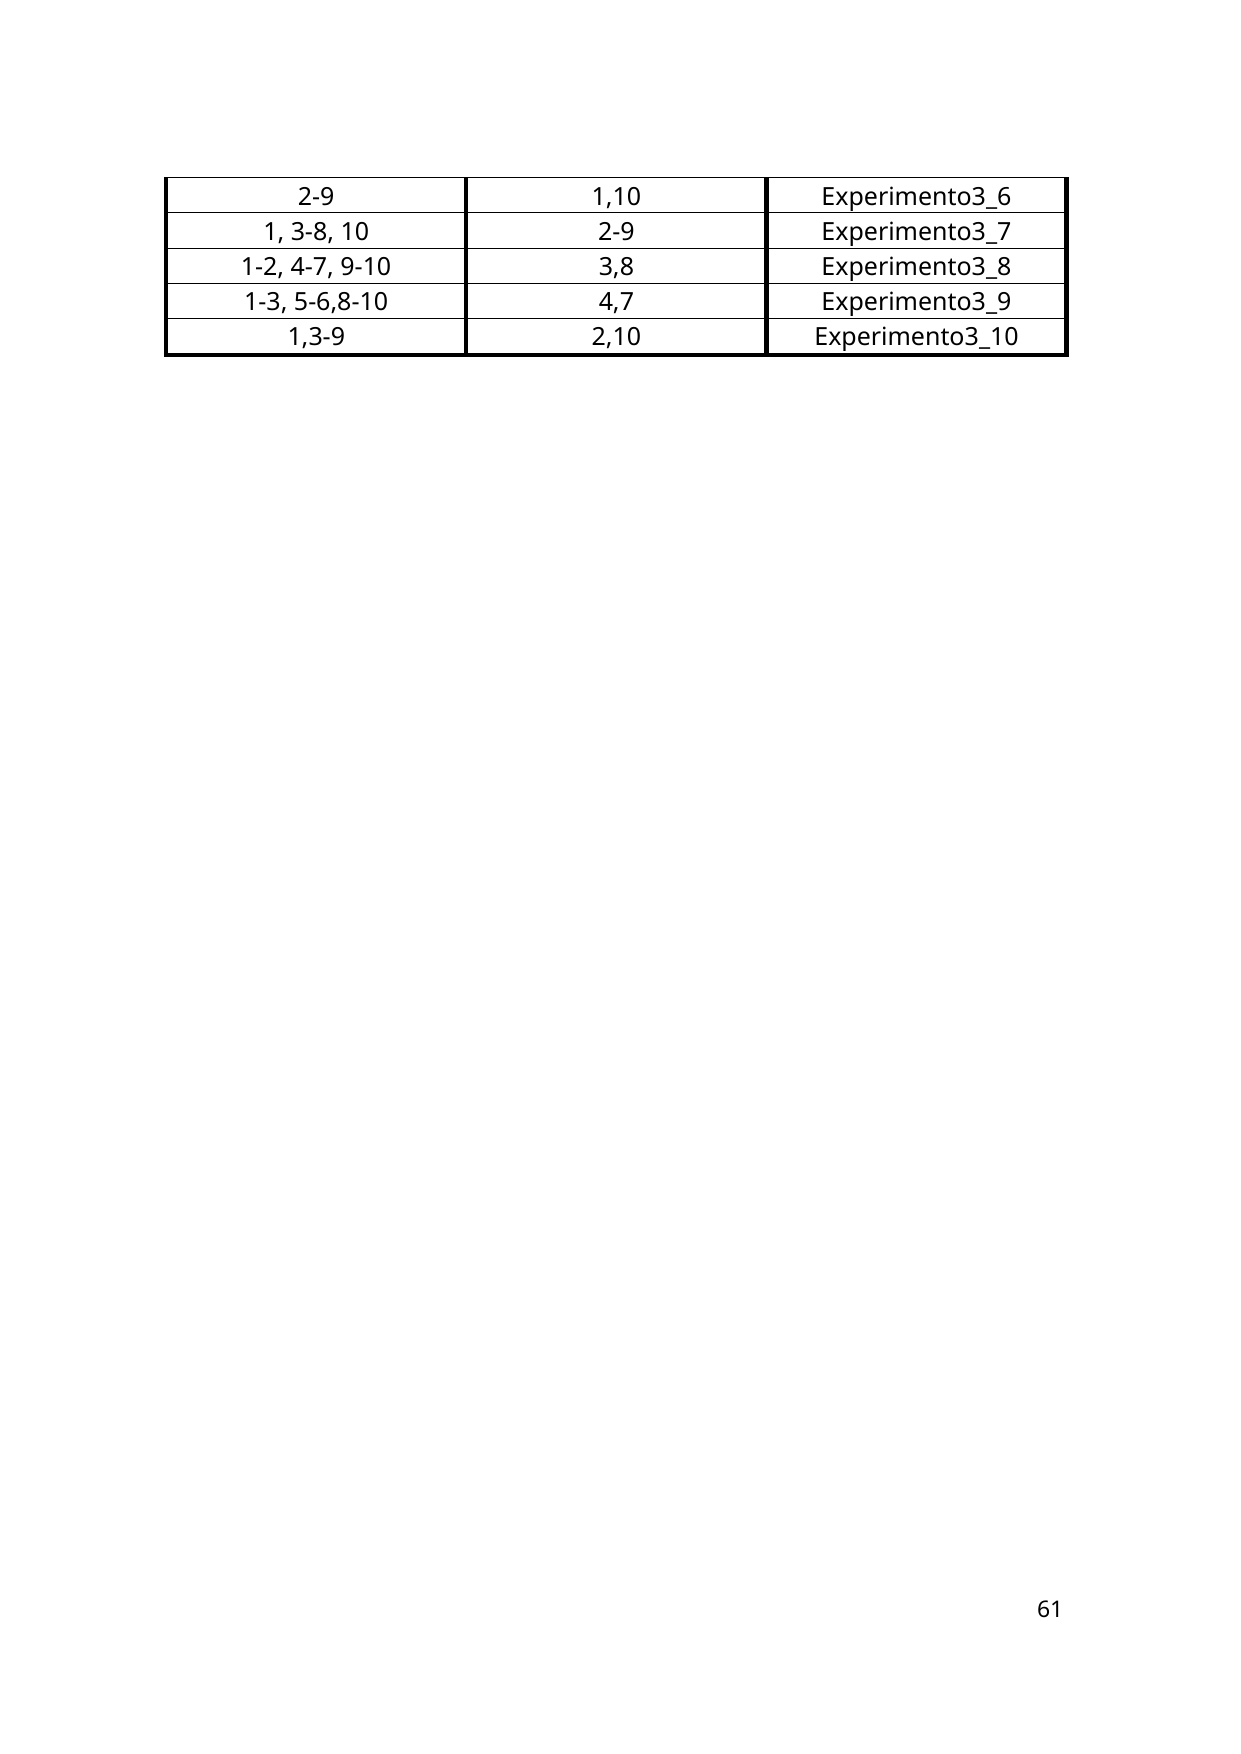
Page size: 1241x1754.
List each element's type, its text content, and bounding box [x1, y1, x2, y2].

table_cell 2-9 [468, 213, 764, 247]
table_cell 1-2, 4-7, 9-10 [168, 249, 464, 282]
table_cell 1, 3-8, 10 [168, 213, 464, 247]
table_cell 4,7 [468, 284, 764, 318]
table_cell 2,10 [468, 319, 764, 353]
table_cell 1,3-9 [168, 319, 464, 353]
table_cell 2-9 [168, 178, 464, 212]
table_cell Experimento3_6 [769, 178, 1064, 212]
table_cell Experimento3_10 [769, 319, 1064, 353]
table_cell 3,8 [468, 249, 764, 282]
table_cell Experimento3_9 [769, 284, 1064, 318]
table_cell 1,10 [468, 178, 764, 212]
table_cell Experimento3_8 [769, 249, 1064, 282]
table_cell Experimento3_7 [769, 213, 1064, 247]
table_cell 1-3, 5-6,8-10 [168, 284, 464, 318]
